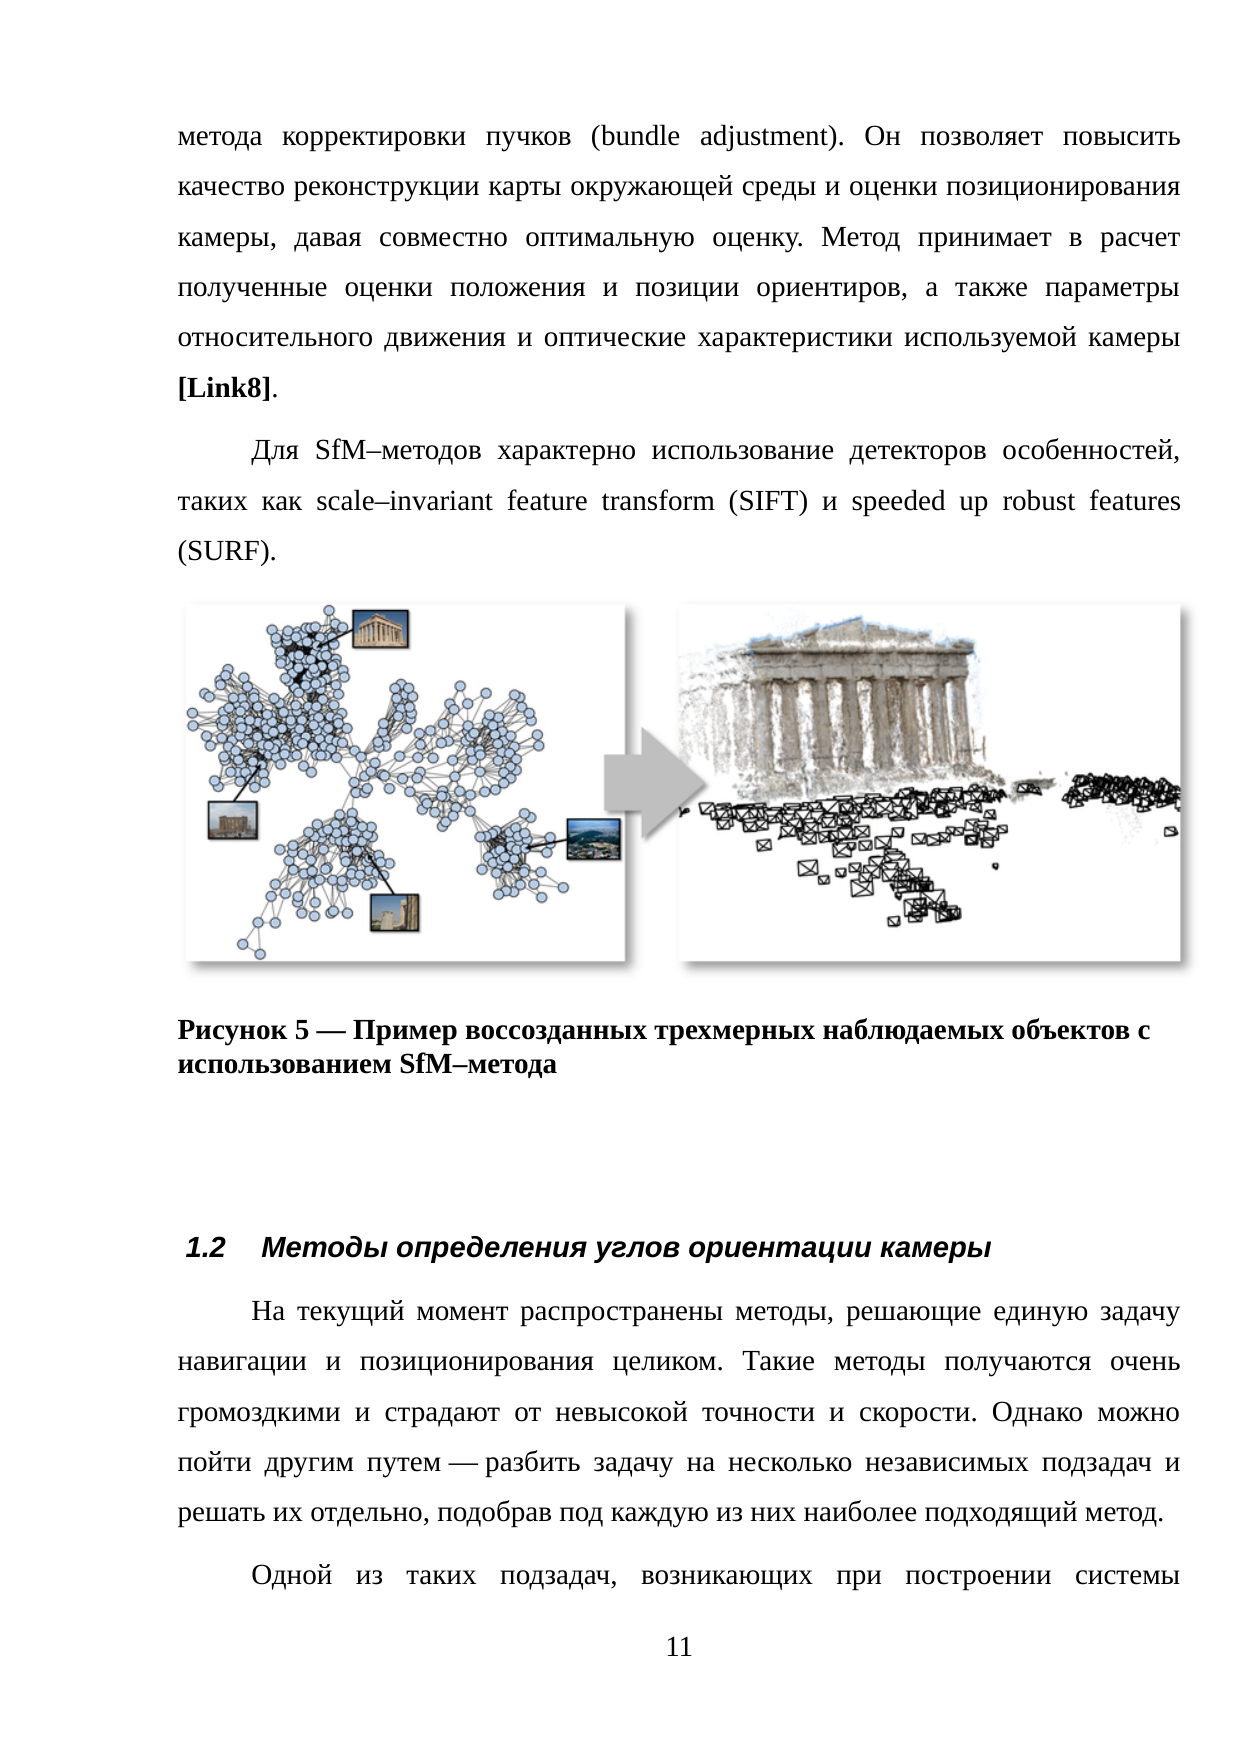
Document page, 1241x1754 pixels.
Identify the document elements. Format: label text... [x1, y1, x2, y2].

picture [177, 596, 1203, 984]
subtitle Методы определения углов ориентации камеры [177, 1230, 1181, 1264]
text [177, 1557, 1181, 1591]
text Для SfM–методов характерно использование детекторов особенностей, таких как scale–invariant feature transform (SIFT) и speeded up robust features (SURF). [177, 432, 1181, 567]
text На текущий момент распространены методы, решающие единую задачу навигации и позиционирования целиком. Такие методы получаются очень громоздкими и страдают от невысокой точности и скорости. Однако можно пойти другим путем — разбить задачу на несколько независимых подзадач и решать их отдельно, подобрав под каждую из них наиболее подходящий метод. [177, 1293, 1181, 1528]
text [177, 118, 1181, 403]
